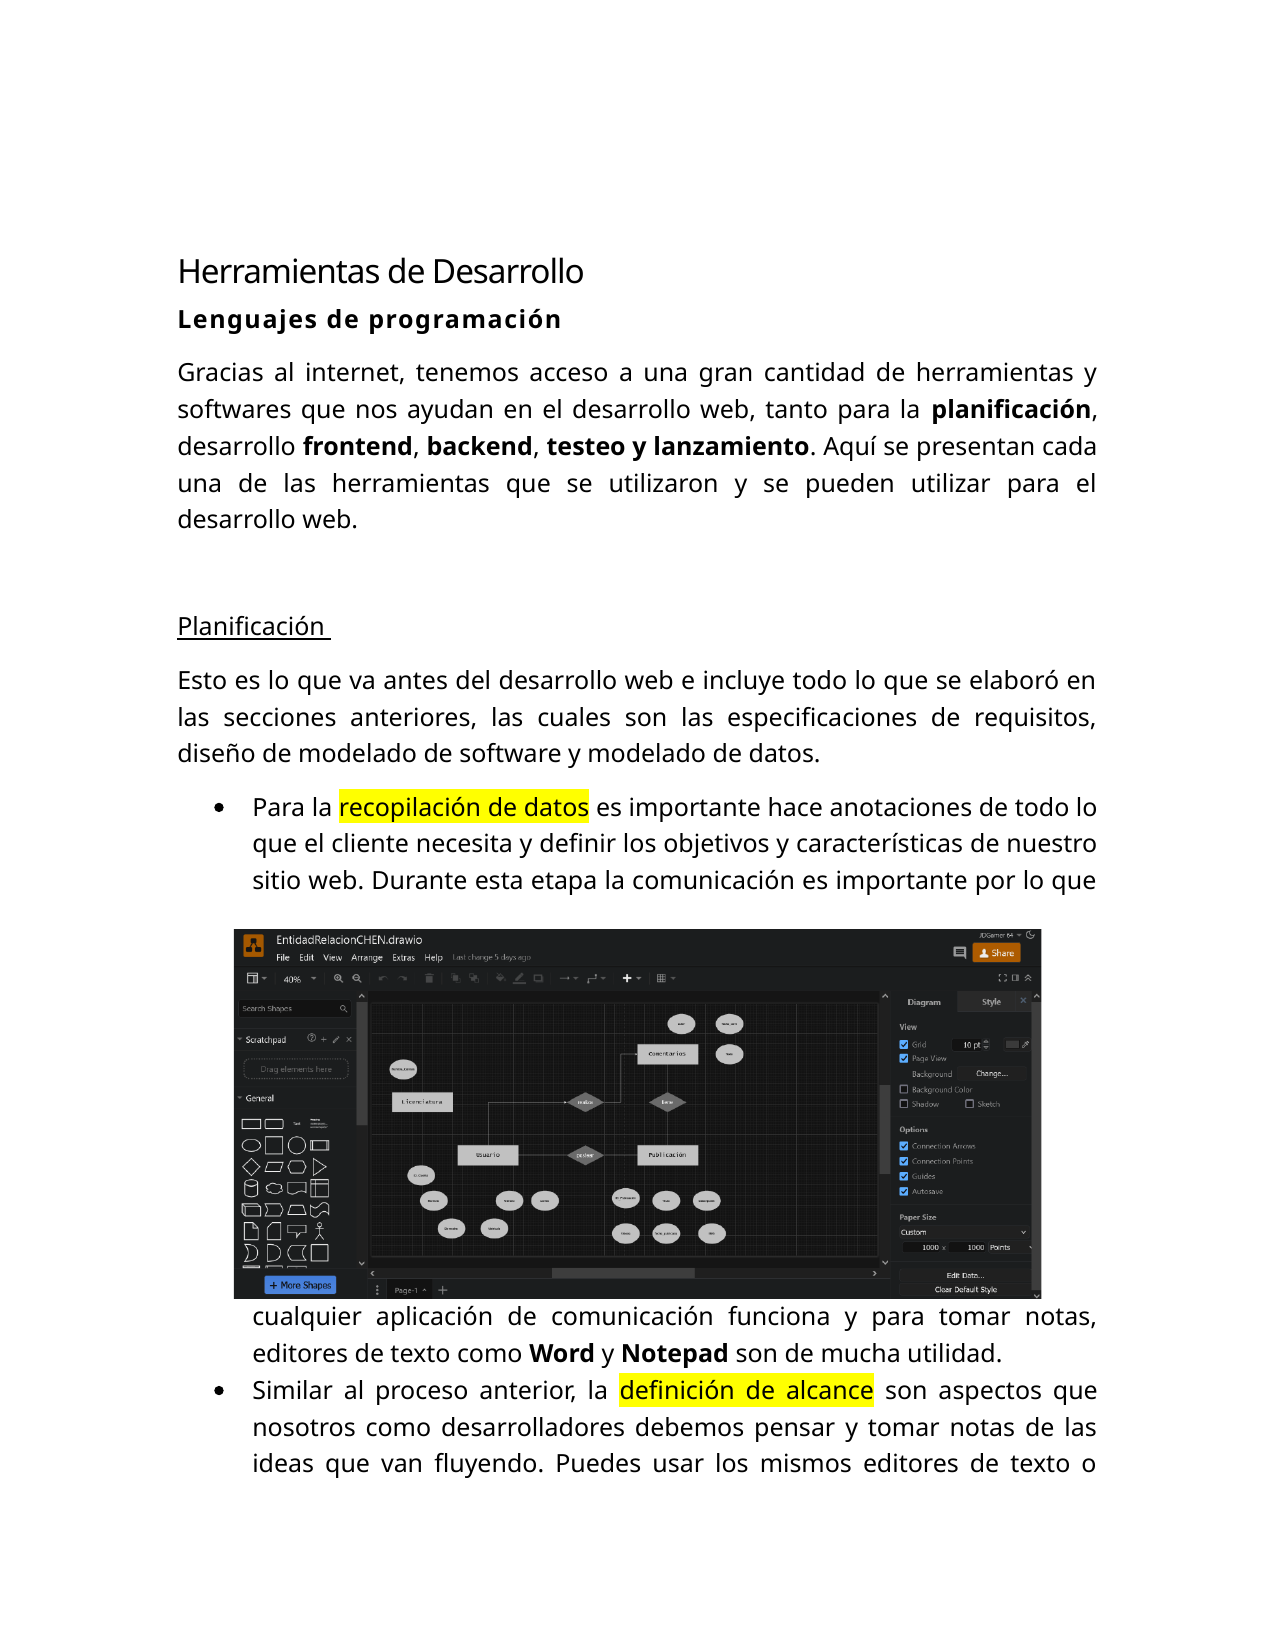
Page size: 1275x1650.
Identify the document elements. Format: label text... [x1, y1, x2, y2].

text Gracias al internet, tenemos acceso a una gran cantidad de herramientas y softwares que nos ayudan en el desarrollo web, tanto para la planificación, desarrollo frontend, backend, testeo y lanzamiento. Aquí se presentan cada una de las herramientas que se utilizaron y se pueden utilizar para el desarrollo web. [177, 355, 1098, 536]
picture [233, 929, 1042, 1299]
text Esto es lo que va antes del desarrollo web e incluye todo lo que se elaboró en las secciones anteriores, las cuales son las especificaciones de requisitos, diseño de modelado de software y modelado de datos. [177, 662, 1098, 770]
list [214, 1372, 1098, 1480]
title Herramientas de Desarrollo [177, 248, 1098, 293]
text Planificación [177, 609, 1098, 643]
subtitle Lenguajes de programación [177, 302, 1098, 336]
